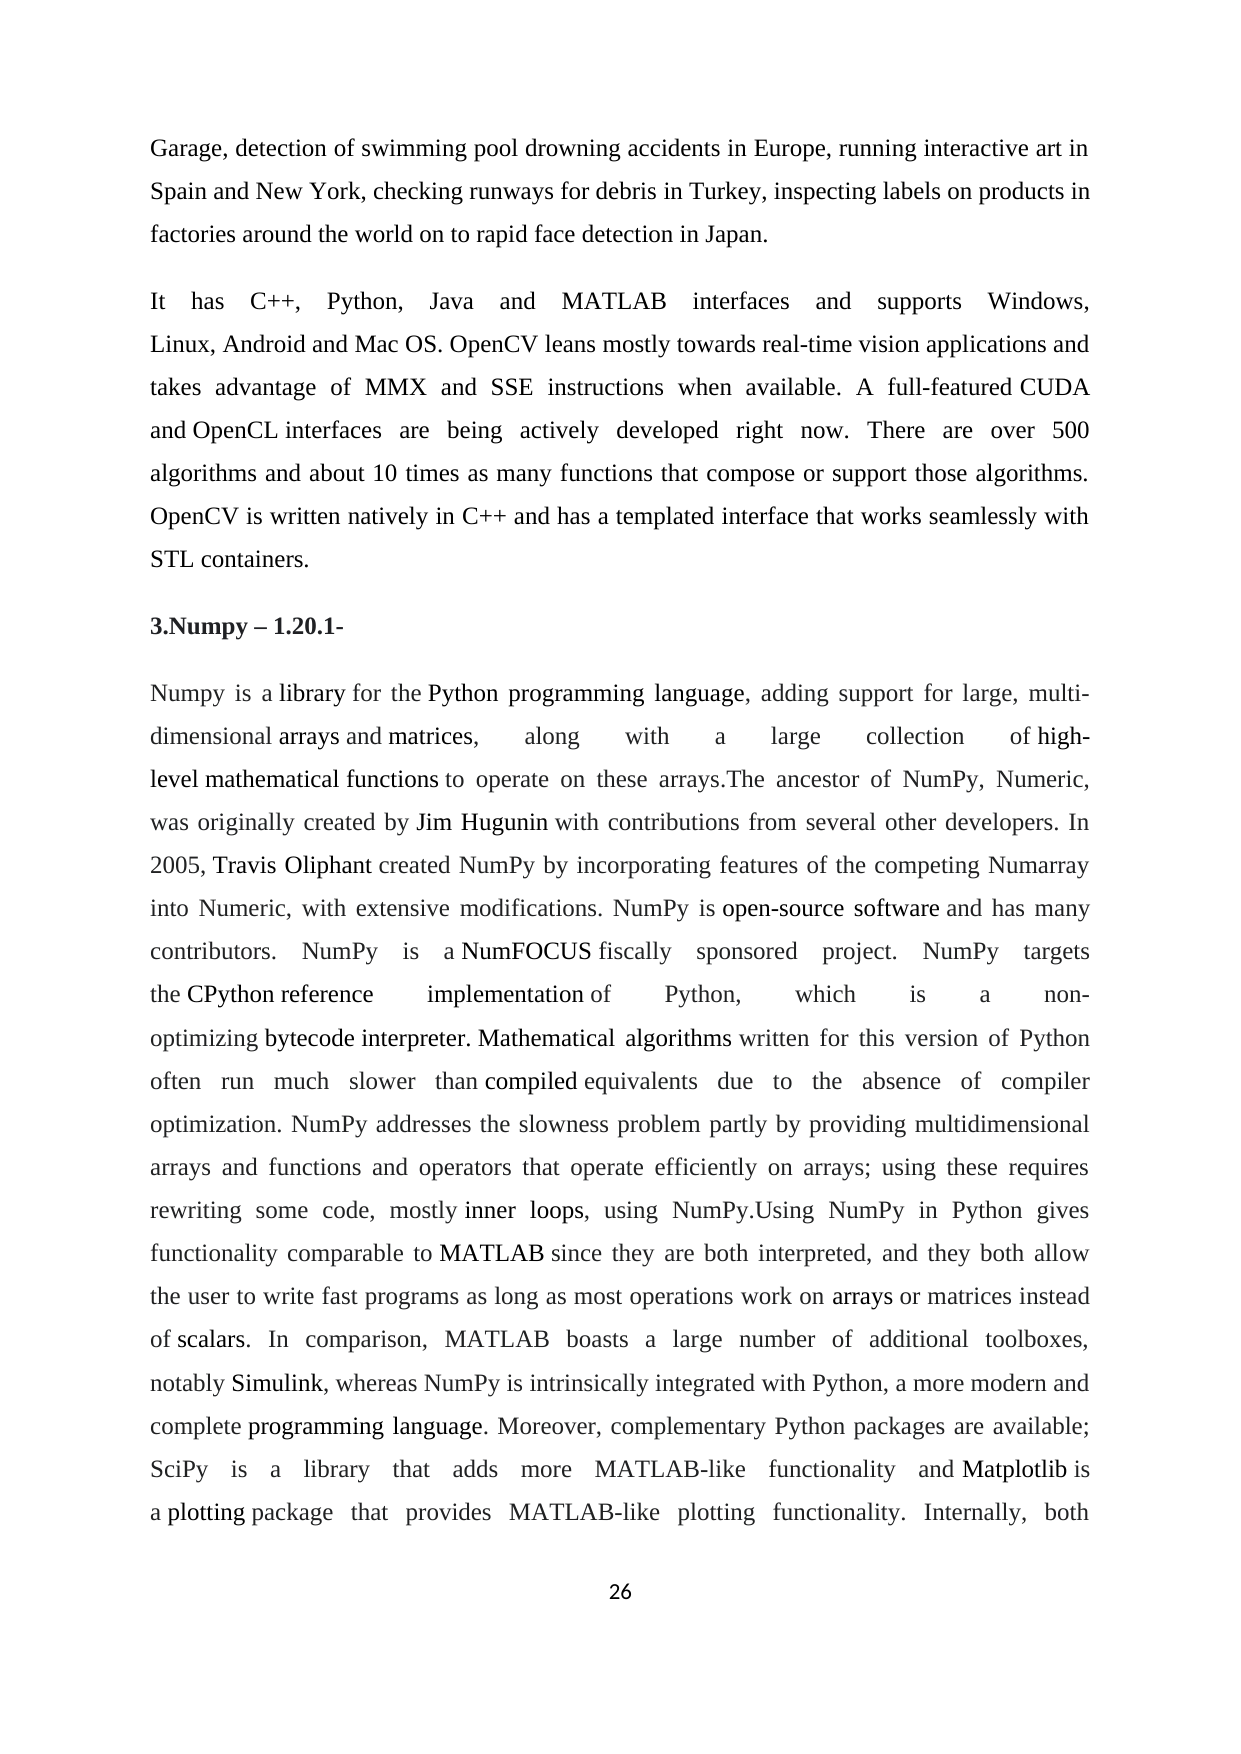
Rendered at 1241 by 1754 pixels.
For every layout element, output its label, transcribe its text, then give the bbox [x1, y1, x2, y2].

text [150, 922, 1090, 1526]
text 3.Numpy – 1.20.1- [150, 611, 1090, 640]
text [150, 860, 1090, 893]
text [150, 133, 1090, 248]
text It has C++, Python, Java and MATLAB interfaces and supports Windows, Linux, Android and Mac OS. OpenCV leans mostly towards real-time vision applications and takes advantage of MMX and SSE instructions when available. A full-featured CUDA and OpenCL interfaces are being actively developed right now. There are over 500 algorithms and about 10 times as many functions that compose or support those algorithms. OpenCV is written natively in C++ and has a templated interface that works seamlessly with STL containers. [150, 286, 1090, 573]
